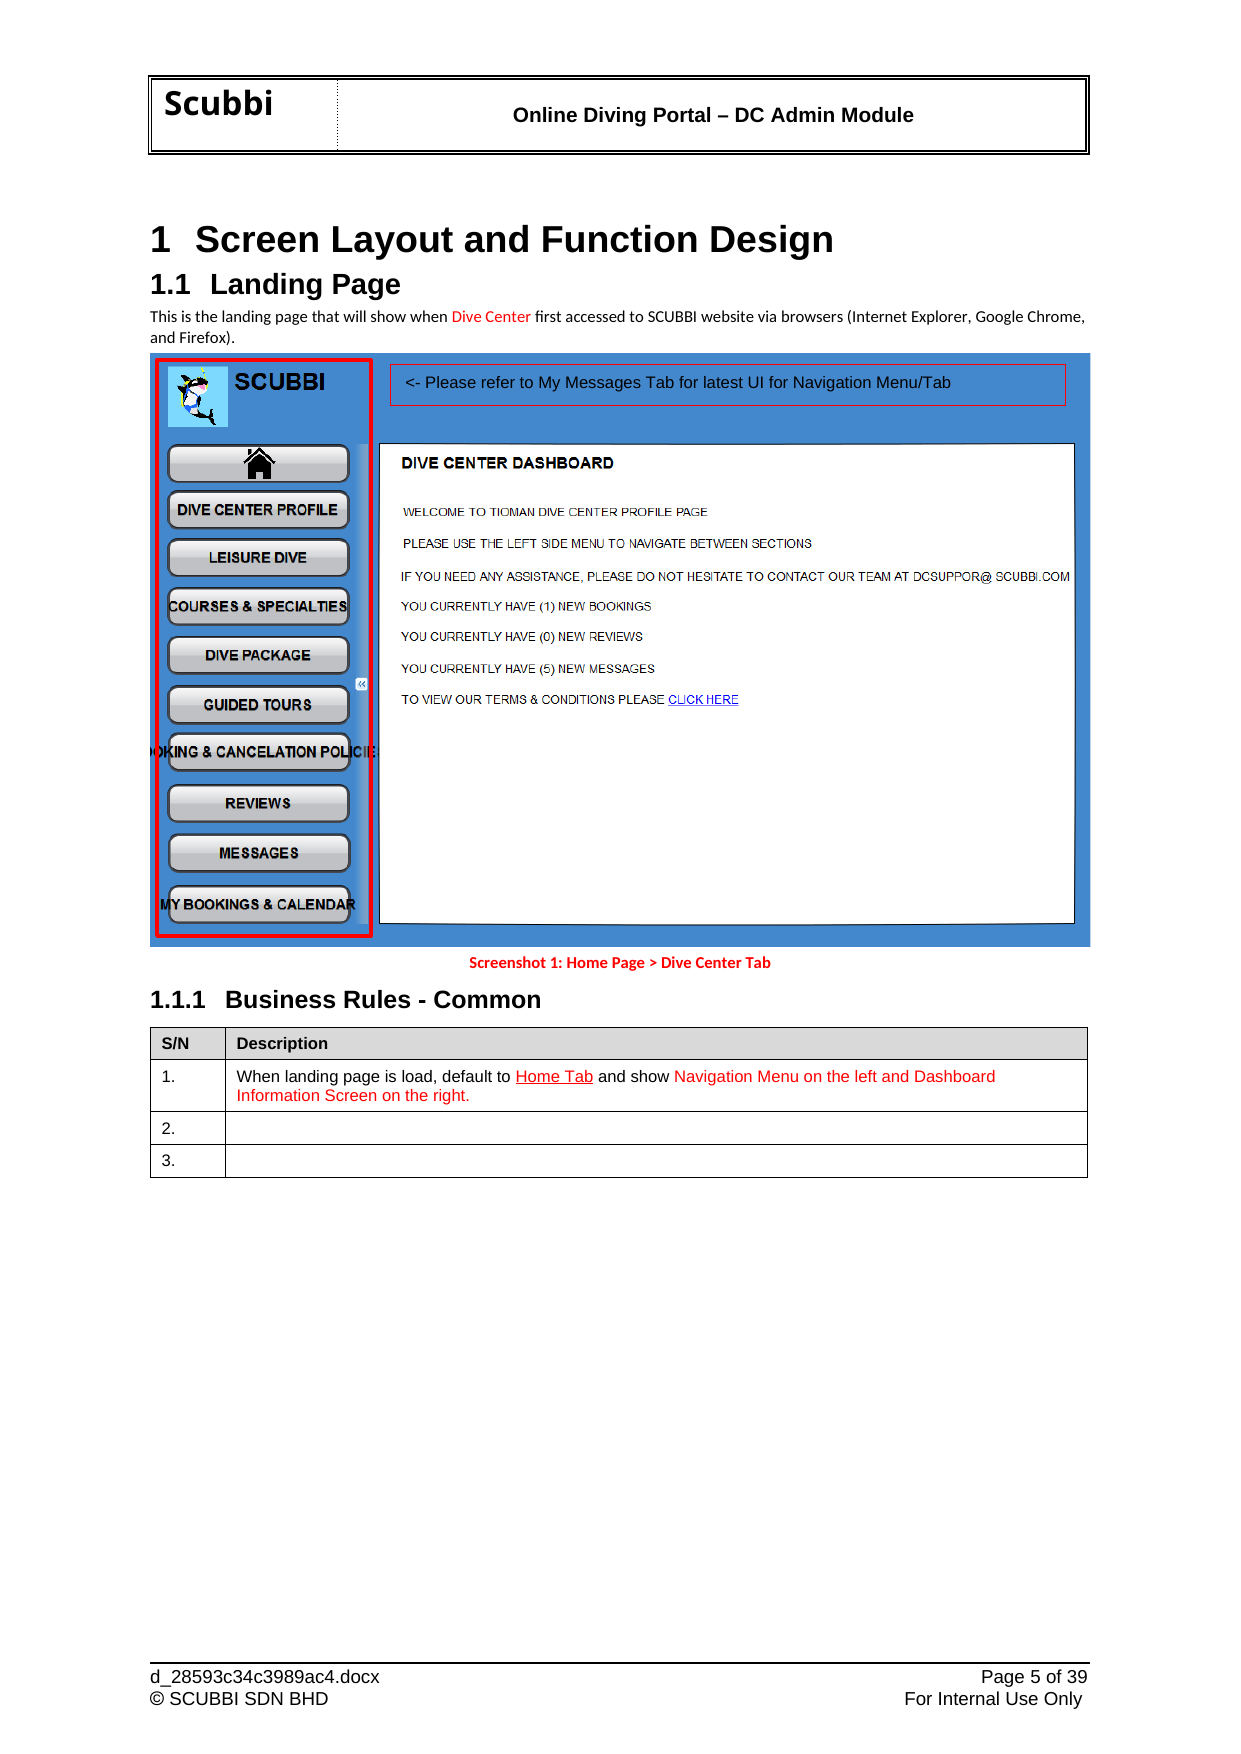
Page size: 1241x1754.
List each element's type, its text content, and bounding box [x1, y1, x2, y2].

table_cell [226, 1112, 1087, 1144]
table_cell [151, 1060, 225, 1111]
subtitle Business Rules - Common [150, 985, 1090, 1014]
table_header Description [226, 1028, 1087, 1059]
subtitle Landing Page [150, 267, 1090, 301]
table_cell When landing page is load, default to Home Tab and show Navigation Menu on the left and Dashboard Information Screen on the right. [226, 1060, 1087, 1111]
table_header S/N [151, 1028, 225, 1059]
text This is the landing page that will show when Dive Center first accessed to SCUBBI website via browsers (Internet Explorer, Google Chrome, and Firefox). [150, 307, 1090, 347]
picture [150, 353, 1091, 947]
table_cell [226, 1145, 1087, 1177]
table_cell [151, 1145, 225, 1177]
text Screenshot 1: Home Page > Dive Center Tab [150, 952, 1090, 973]
subtitle Screen Layout and Function Design [150, 218, 1090, 261]
table_cell [151, 1112, 225, 1144]
